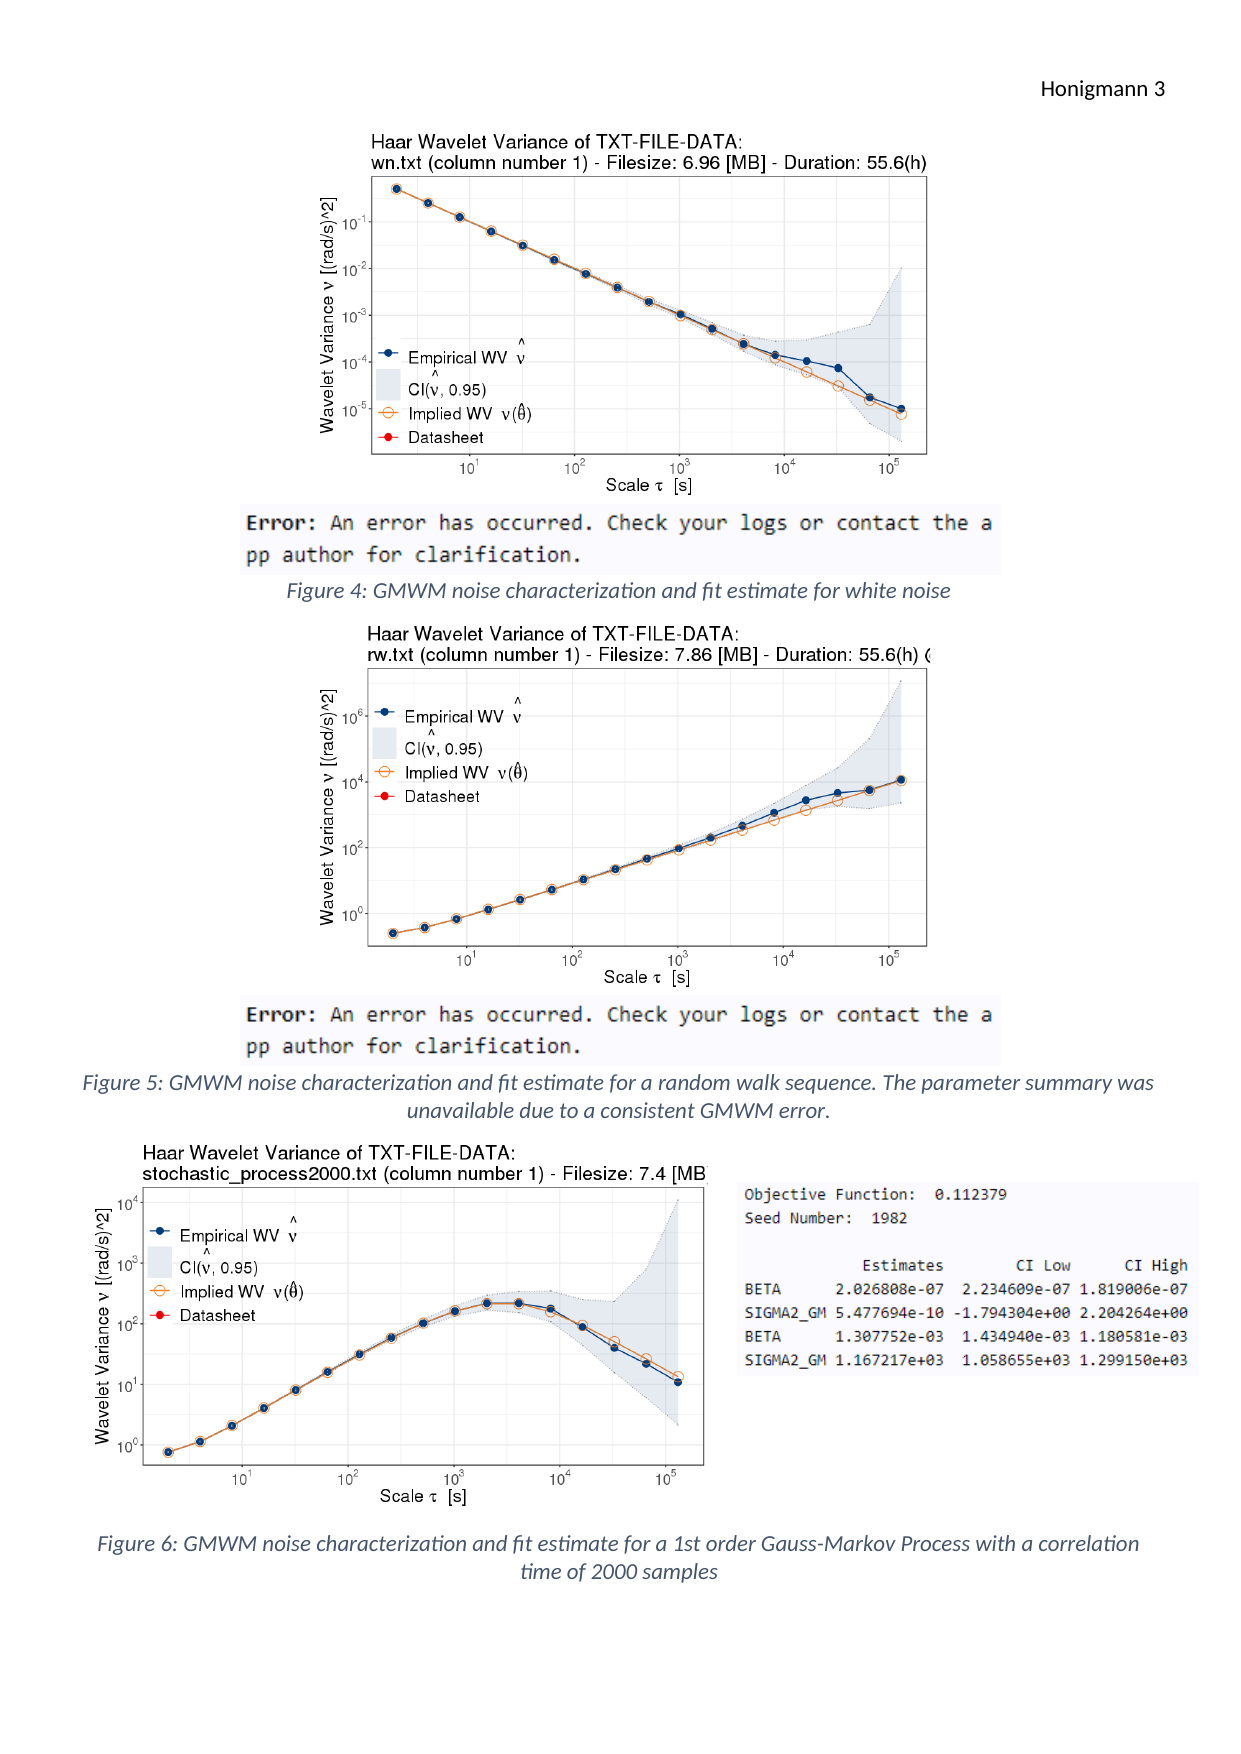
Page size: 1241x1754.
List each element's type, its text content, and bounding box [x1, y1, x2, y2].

text Figure 6: GMWM noise characterization and fit estimate for a 1st order Gauss-Markov Process with a correlation time of 2000 samples [75, 1529, 1165, 1585]
text Figure 5: GMWM noise characterization and fit estimate for a random walk sequence. The parameter summary was unavailable due to a consistent GMWM error. [75, 1068, 1165, 1124]
picture [310, 621, 931, 994]
text Figure 4: GMWM noise characterization and fit estimate for white noise [75, 577, 1165, 604]
picture [239, 995, 1001, 1066]
picture [85, 1140, 708, 1513]
picture [239, 504, 1001, 575]
picture [310, 129, 931, 502]
picture [736, 1182, 1199, 1376]
